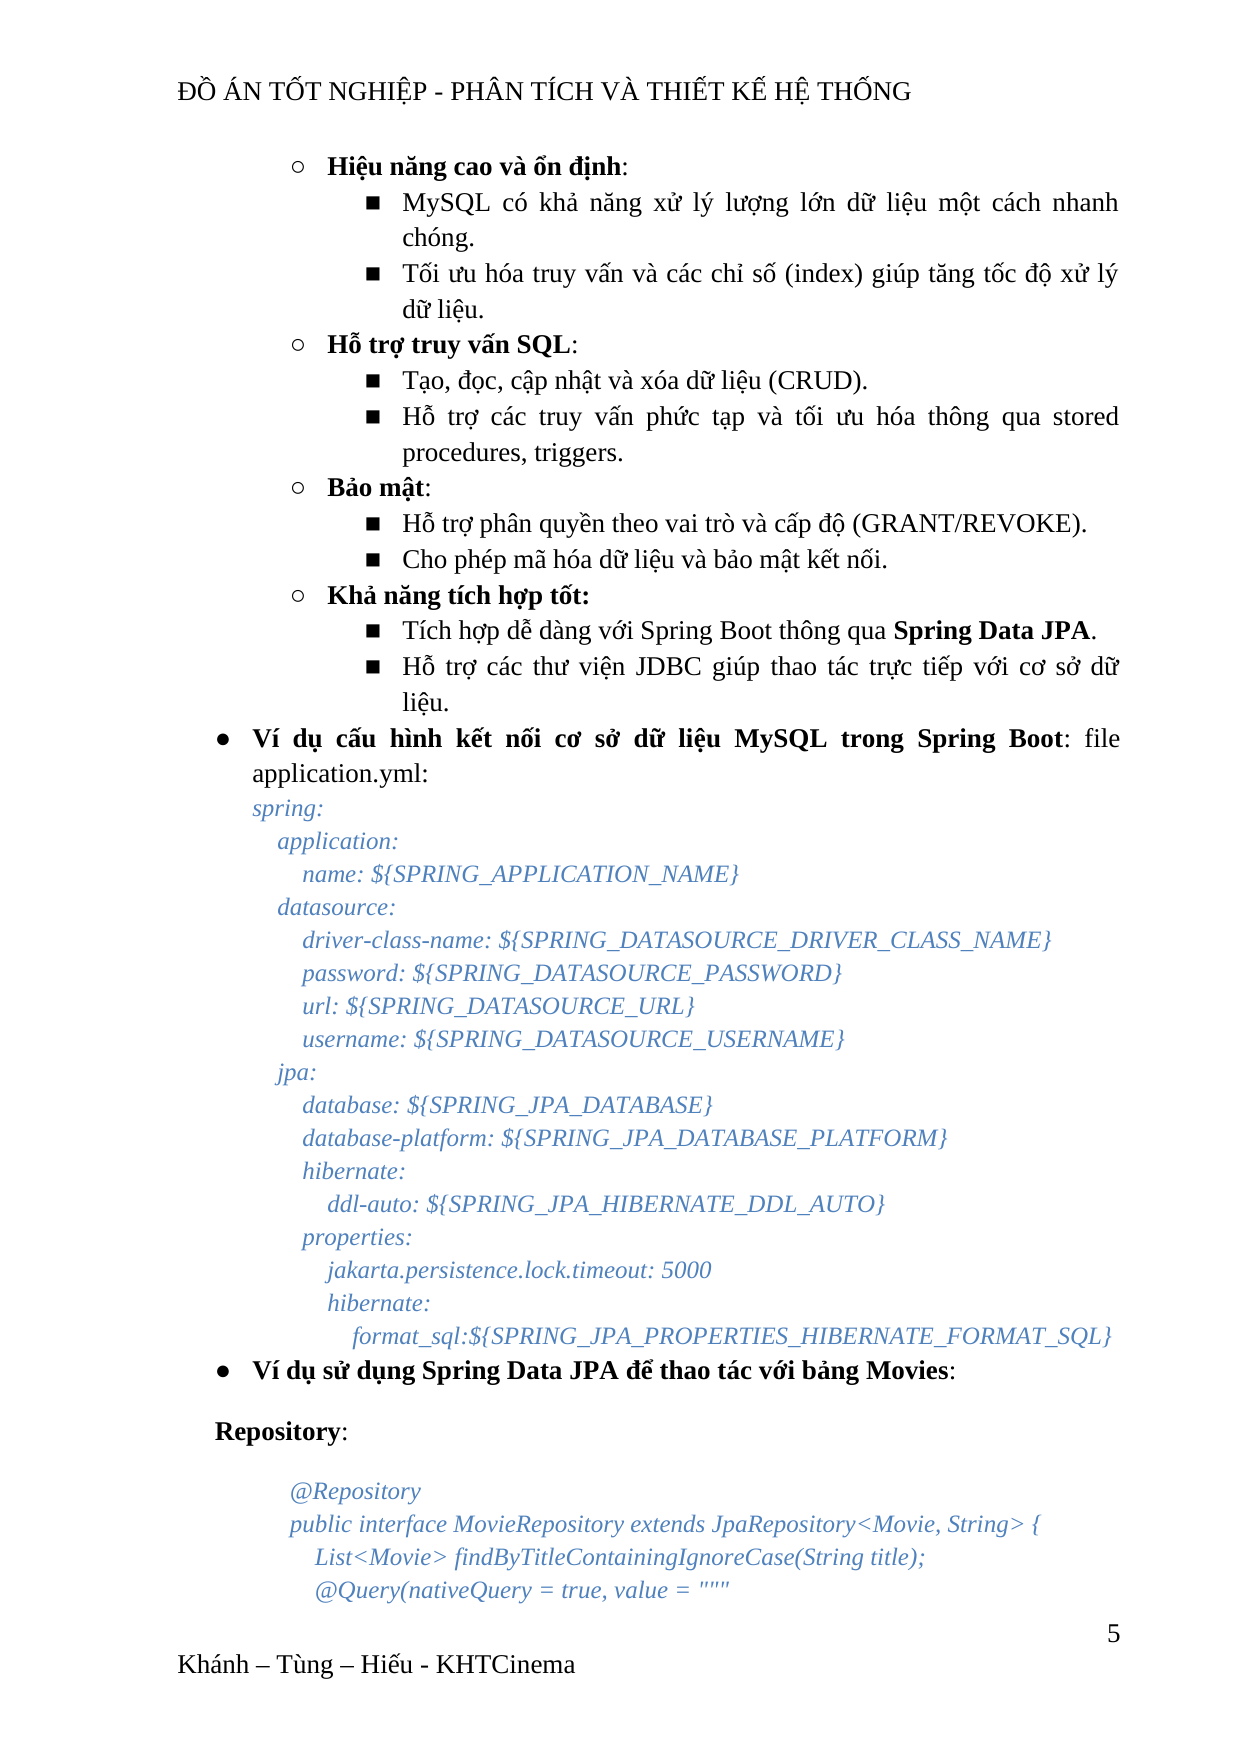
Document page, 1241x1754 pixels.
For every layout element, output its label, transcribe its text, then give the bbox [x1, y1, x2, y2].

text Repository: [214, 1415, 1120, 1446]
list Tối ưu hóa truy vấn và các chỉ số (index) giúp tăng tốc độ xử lý dữ liệu. [364, 257, 1120, 324]
list Cho phép mã hóa dữ liệu và bảo mật kết nối. [364, 543, 1120, 574]
list Hỗ trợ phân quyền theo vai trò và cấp độ (GRANT/REVOKE). [364, 507, 1120, 538]
list Tạo, đọc, cập nhật và xóa dữ liệu (CRUD). [364, 364, 1120, 396]
list Ví dụ cấu hình kết nối cơ sở dữ liệu MySQL trong Spring Boot: file application.yml: [214, 722, 1120, 788]
list Bảo mật: [289, 472, 1120, 503]
list Khả năng tích hợp tốt: [289, 579, 1120, 610]
list MySQL có khả năng xử lý lượng lớn dữ liệu một cách nhanh chóng. [364, 186, 1120, 253]
list Tích hợp dễ dàng với Spring Boot thông qua Spring Data JPA. [364, 614, 1120, 646]
list Hỗ trợ các thư viện JDBC giúp thao tác trực tiếp với cơ sở dữ liệu. [364, 650, 1120, 717]
list Hỗ trợ các truy vấn phức tạp và tối ưu hóa thông qua stored procedures, triggers. [364, 400, 1120, 467]
list Ví dụ sử dụng Spring Data JPA để thao tác với bảng Movies: [214, 1354, 1120, 1386]
text spring: application: name: ${SPRING_APPLICATION_NAME} datasource: driver-class-name: ${SPRING_DATASOURCE_DRIVER_CLASS_NAME} password: ${SPRING_DATASOURCE_PASSWORD} url: ${SPRING_DATASOURCE_URL} username: ${SPRING_DATASOURCE_USERNAME} jpa: database: ${SPRING_JPA_DATABASE} database-platform: ${SPRING_JPA_DATABASE_PLATFORM} hibernate: ddl-auto: ${SPRING_JPA_HIBERNATE_DDL_AUTO} properties: jakarta.persistence.lock.timeout: 5000 hibernate: format_sql:${SPRING_JPA_PROPERTIES_HIBERNATE_FORMAT_SQL} [252, 793, 1120, 1350]
list Hỗ trợ truy vấn SQL: [289, 329, 1120, 360]
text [289, 1476, 1120, 1604]
list Hiệu năng cao và ổn định: [289, 150, 1120, 181]
